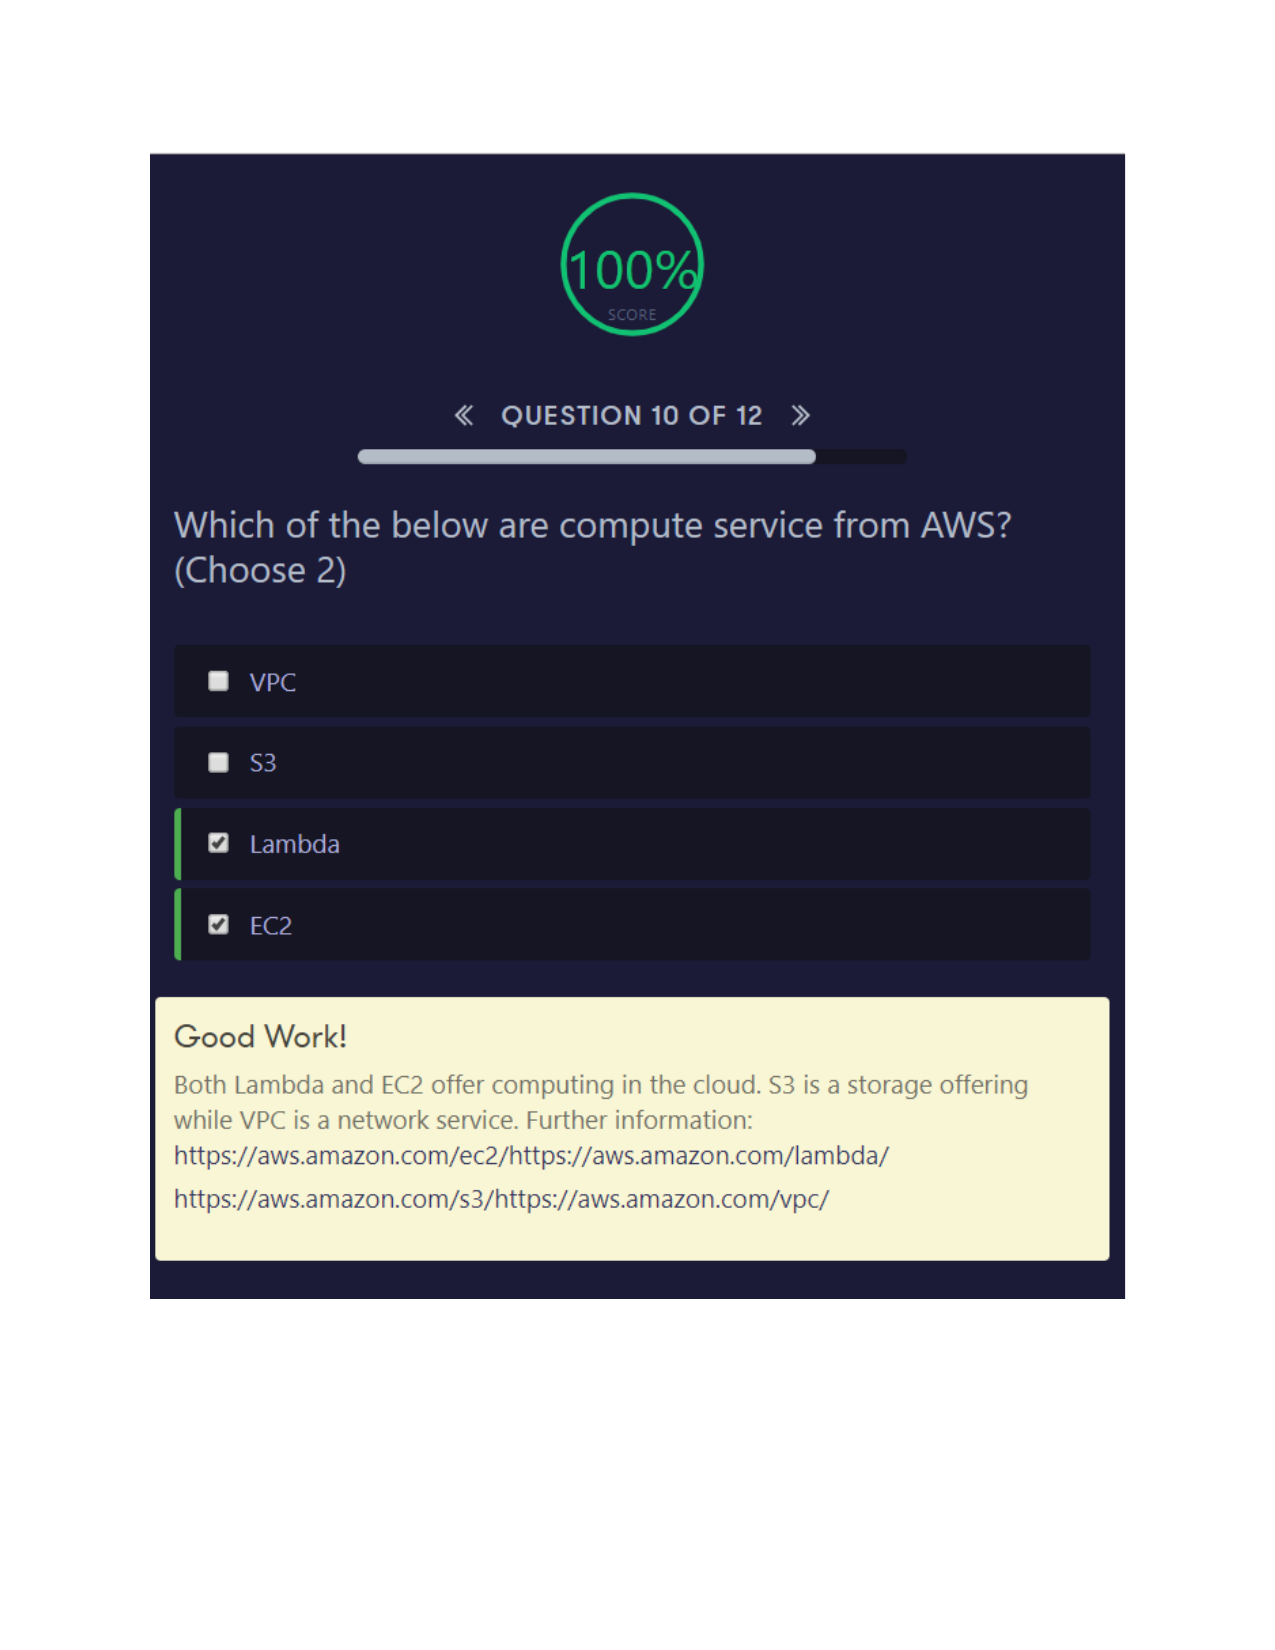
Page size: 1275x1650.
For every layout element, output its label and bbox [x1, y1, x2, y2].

picture [150, 150, 1125, 1299]
